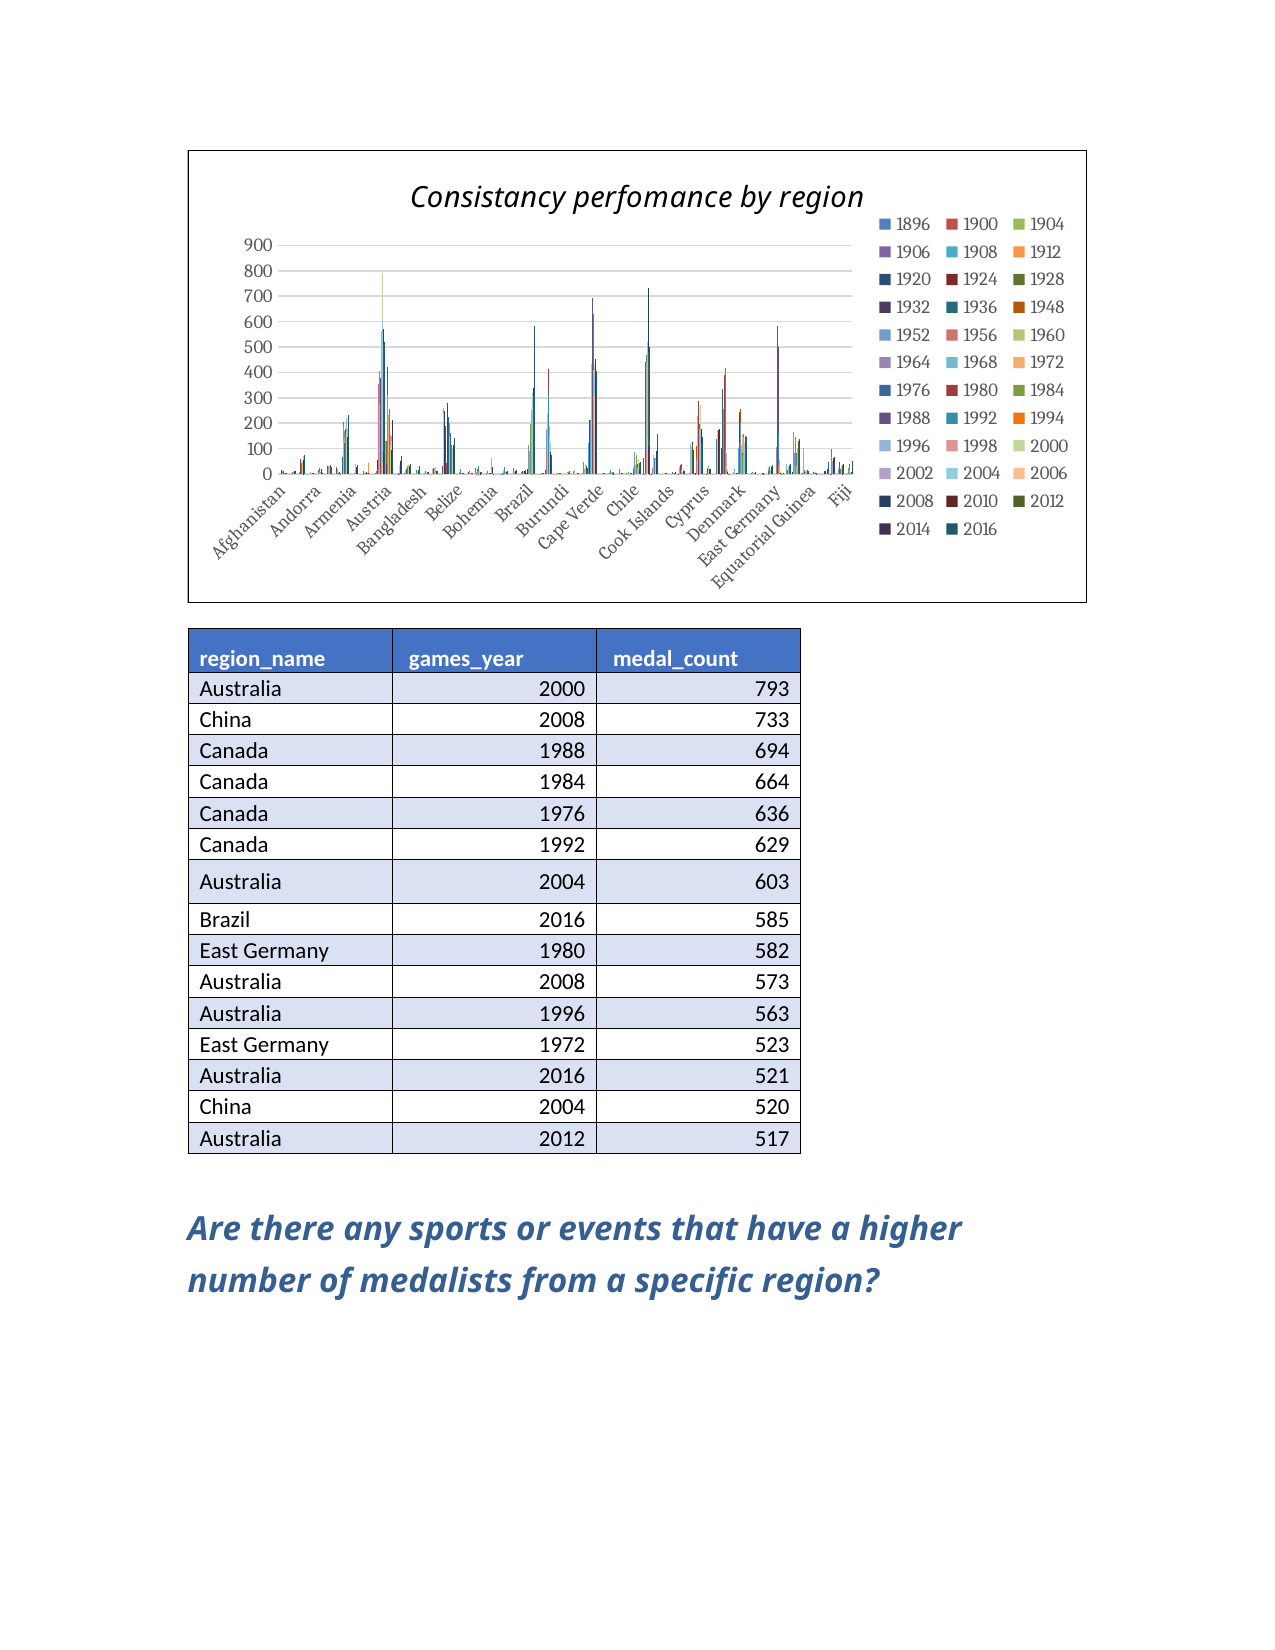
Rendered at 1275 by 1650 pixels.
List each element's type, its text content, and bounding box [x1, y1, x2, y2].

table_cell 636 [597, 798, 800, 828]
table_cell 2004 [393, 1091, 596, 1122]
table_cell 694 [597, 735, 800, 765]
table_cell Canada [189, 829, 392, 859]
table_cell 2000 [393, 673, 596, 703]
text Are there any sports or events that have a higher number of medalists from a specific region? [187, 1205, 1087, 1303]
table_cell 1992 [393, 829, 596, 859]
table_cell 1976 [393, 798, 596, 828]
table_cell 1984 [393, 766, 596, 797]
table_cell Australia [189, 966, 392, 997]
table_cell Brazil [189, 904, 392, 934]
table_cell 521 [597, 1060, 800, 1090]
table_cell 2012 [393, 1123, 596, 1153]
table_cell 733 [597, 704, 800, 734]
table_cell Australia [189, 673, 392, 703]
table_cell 520 [597, 1091, 800, 1122]
table_cell 2016 [393, 904, 596, 934]
table_cell 1972 [393, 1029, 596, 1059]
table_cell 603 [597, 860, 800, 903]
table_cell 664 [597, 766, 800, 797]
table_cell 2004 [393, 860, 596, 903]
table_header games_year [393, 629, 596, 672]
table_cell Canada [189, 766, 392, 797]
table_cell Australia [189, 860, 392, 903]
table_cell 517 [597, 1123, 800, 1153]
table_cell 2008 [393, 966, 596, 997]
table_cell Australia [189, 1060, 392, 1090]
table_cell Canada [189, 735, 392, 765]
table_header medal_count [597, 629, 800, 672]
table_cell Australia [189, 1123, 392, 1153]
table_cell 585 [597, 904, 800, 934]
table_cell Australia [189, 998, 392, 1028]
table_cell 582 [597, 935, 800, 965]
table_cell 2016 [393, 1060, 596, 1090]
table_cell Canada [189, 798, 392, 828]
table_cell 1988 [393, 735, 596, 765]
table_cell 523 [597, 1029, 800, 1059]
table_cell 629 [597, 829, 800, 859]
table_cell China [189, 1091, 392, 1122]
table_cell China [189, 704, 392, 734]
table_cell 1996 [393, 998, 596, 1028]
table_cell 1980 [393, 935, 596, 965]
table_cell 573 [597, 966, 800, 997]
table_cell East Germany [189, 935, 392, 965]
table_header region_name [189, 629, 392, 672]
table_cell 2008 [393, 704, 596, 734]
table_cell 563 [597, 998, 800, 1028]
table_cell East Germany [189, 1029, 392, 1059]
table_cell 793 [597, 673, 800, 703]
